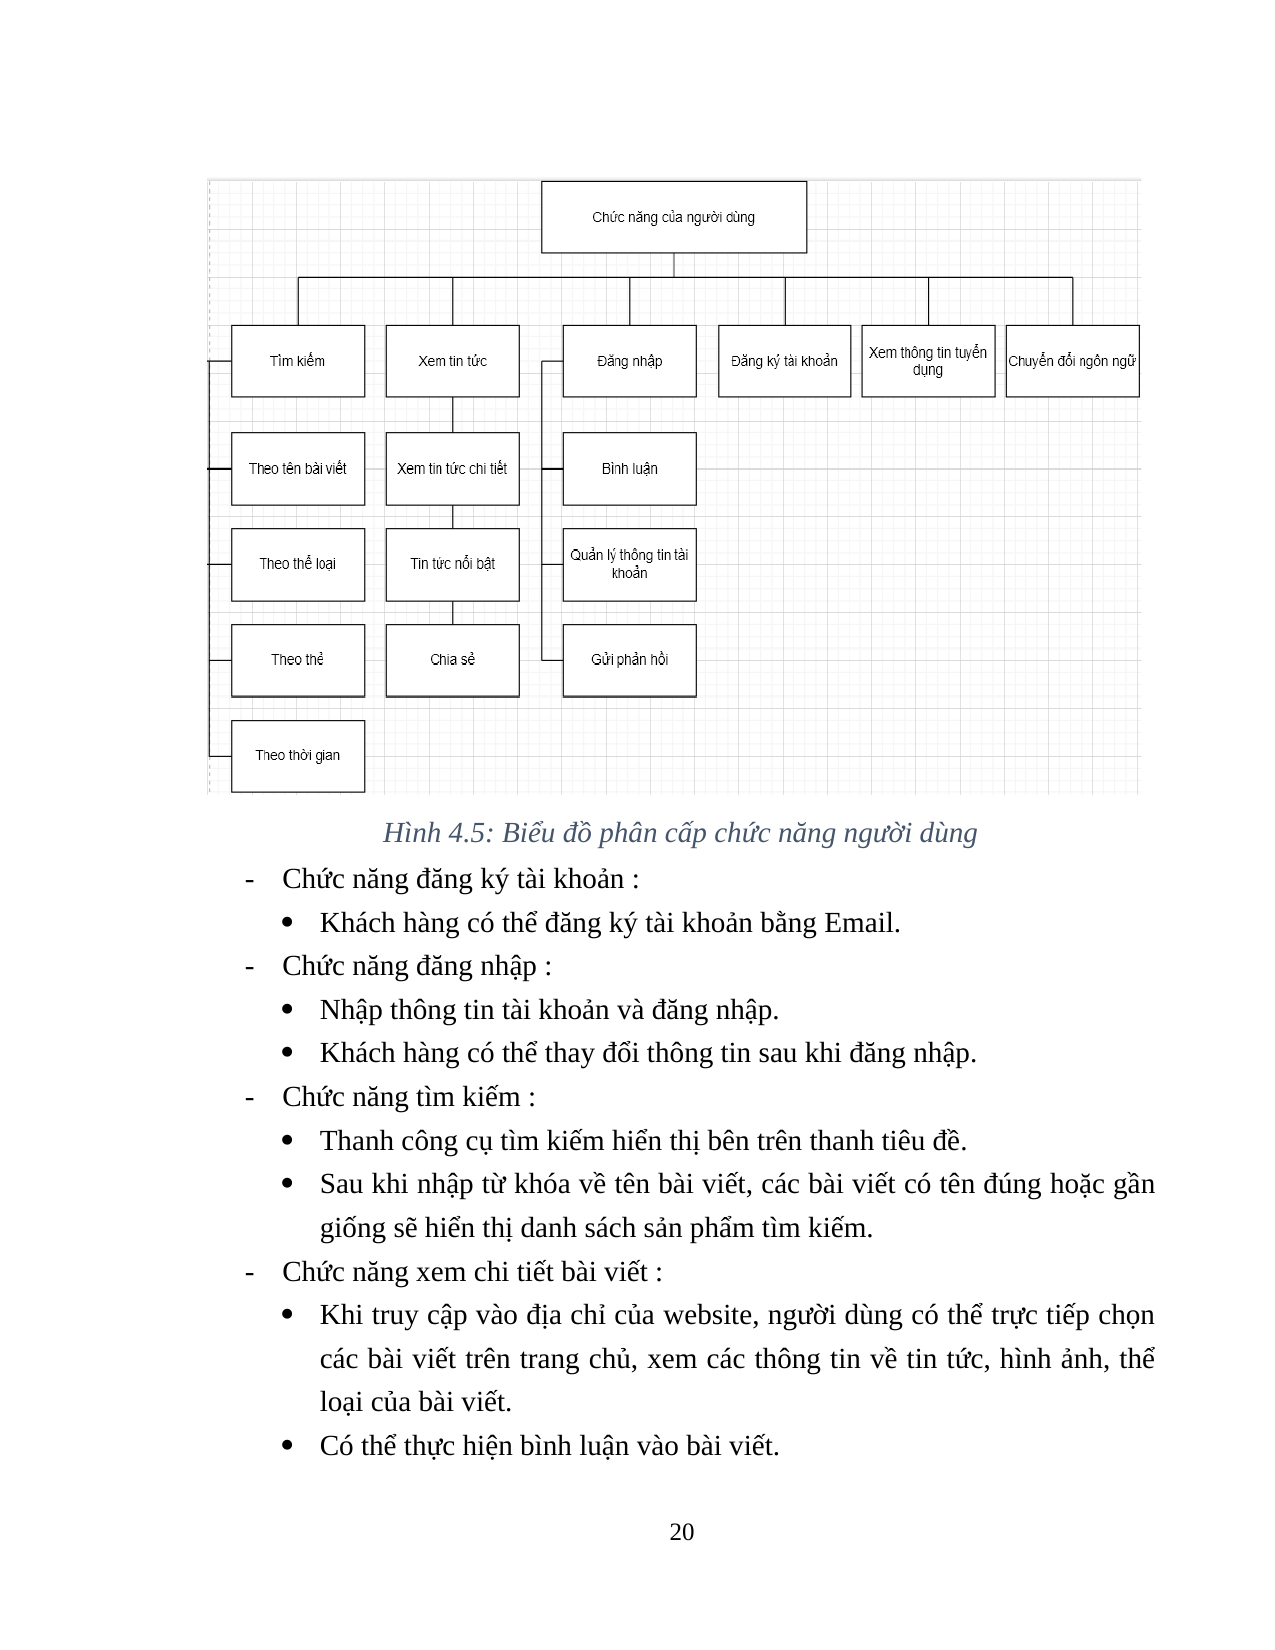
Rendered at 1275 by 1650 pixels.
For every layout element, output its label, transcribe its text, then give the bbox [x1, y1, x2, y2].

list Chức năng xem chi tiết bài viết : [244, 1254, 1156, 1287]
list Nhập thông tin tài khoản và đăng nhập. [282, 992, 1156, 1026]
list Sau khi nhập từ khóa về tên bài viết, các bài viết có tên đúng hoặc gần giống sẽ hiển thị danh sách sản phẩm tìm kiếm. [282, 1166, 1156, 1244]
picture [207, 177, 1142, 795]
text Hình 4.5: Biểu đồ phân cấp chức năng người dùng [207, 815, 1156, 849]
list Có thể thực hiện bình luận vào bài viết. [282, 1428, 1156, 1462]
list Chức năng đăng ký tài khoản : [244, 861, 1156, 895]
list Khi truy cập vào địa chỉ của website, người dùng có thể trực tiếp chọn các bài viết trên trang chủ, xem các thông tin về tin tức, hình ảnh, thể loại của bài viết. [282, 1297, 1156, 1418]
list Chức năng đăng nhập : [244, 948, 1156, 982]
list Khách hàng có thể thay đổi thông tin sau khi đăng nhập. [282, 1036, 1156, 1069]
list Khách hàng có thể đăng ký tài khoản bằng Email. [282, 905, 1156, 938]
list Chức năng tìm kiếm : [244, 1079, 1156, 1113]
list Thanh công cụ tìm kiếm hiển thị bên trên thanh tiêu đề. [282, 1123, 1156, 1156]
